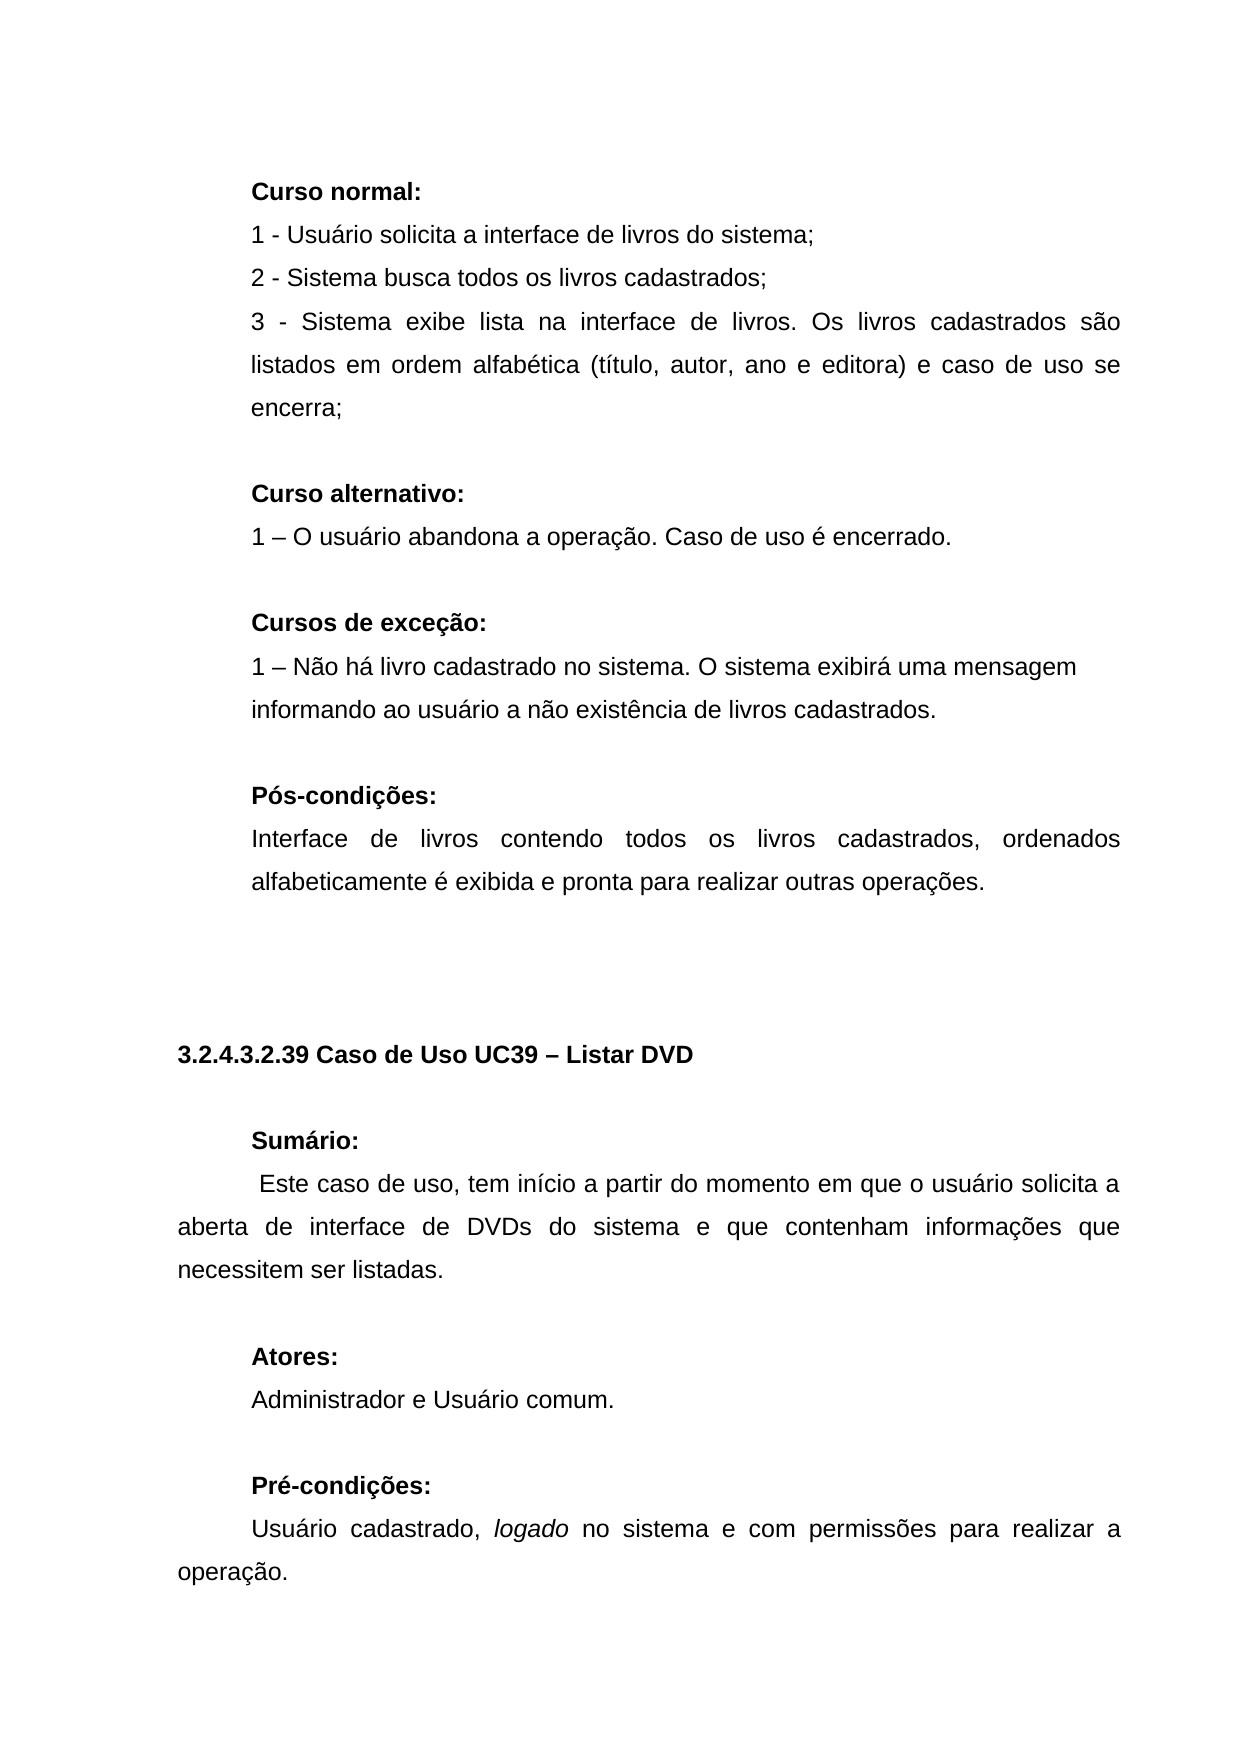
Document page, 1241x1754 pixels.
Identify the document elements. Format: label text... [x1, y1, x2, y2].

text 1 – O usuário abandona a operação. Caso de uso é encerrado. [177, 522, 1122, 551]
text Curso normal: [177, 177, 1122, 206]
text 1 - Usuário solicita a interface de livros do sistema; [251, 220, 1122, 249]
text Atores: [177, 1342, 1122, 1370]
text 2 - Sistema busca todos os livros cadastrados; [251, 263, 1122, 292]
text 3 - Sistema exibe lista na interface de livros. Os livros cadastrados são listados em ordem alfabética (título, autor, ano e editora) e caso de uso se encerra; [251, 307, 1122, 422]
text Curso alternativo: [177, 479, 1122, 508]
text Cursos de exceção: [177, 608, 1122, 637]
text Este caso de uso, tem início a partir do momento em que o usuário solicita a aberta de interface de DVDs do sistema e que contenham informações que necessitem ser listadas. [177, 1169, 1122, 1284]
text Pós-condições: [177, 781, 1122, 810]
text 1 – Não há livro cadastrado no sistema. O sistema exibirá uma mensagem informando ao usuário a não existência de livros cadastrados. [251, 652, 1122, 723]
text Usuário cadastrado, logado no sistema e com permissões para realizar a operação. [177, 1514, 1122, 1586]
text Sumário: [177, 1126, 1122, 1155]
text 3.2.4.3.2.39 Caso de Uso UC39 – Listar DVD [177, 1040, 1122, 1068]
text Administrador e Usuário comum. [177, 1385, 1122, 1413]
text Pré-condições: [177, 1471, 1122, 1500]
text Interface de livros contendo todos os livros cadastrados, ordenados alfabeticamente é exibida e pronta para realizar outras operações. [251, 824, 1122, 896]
